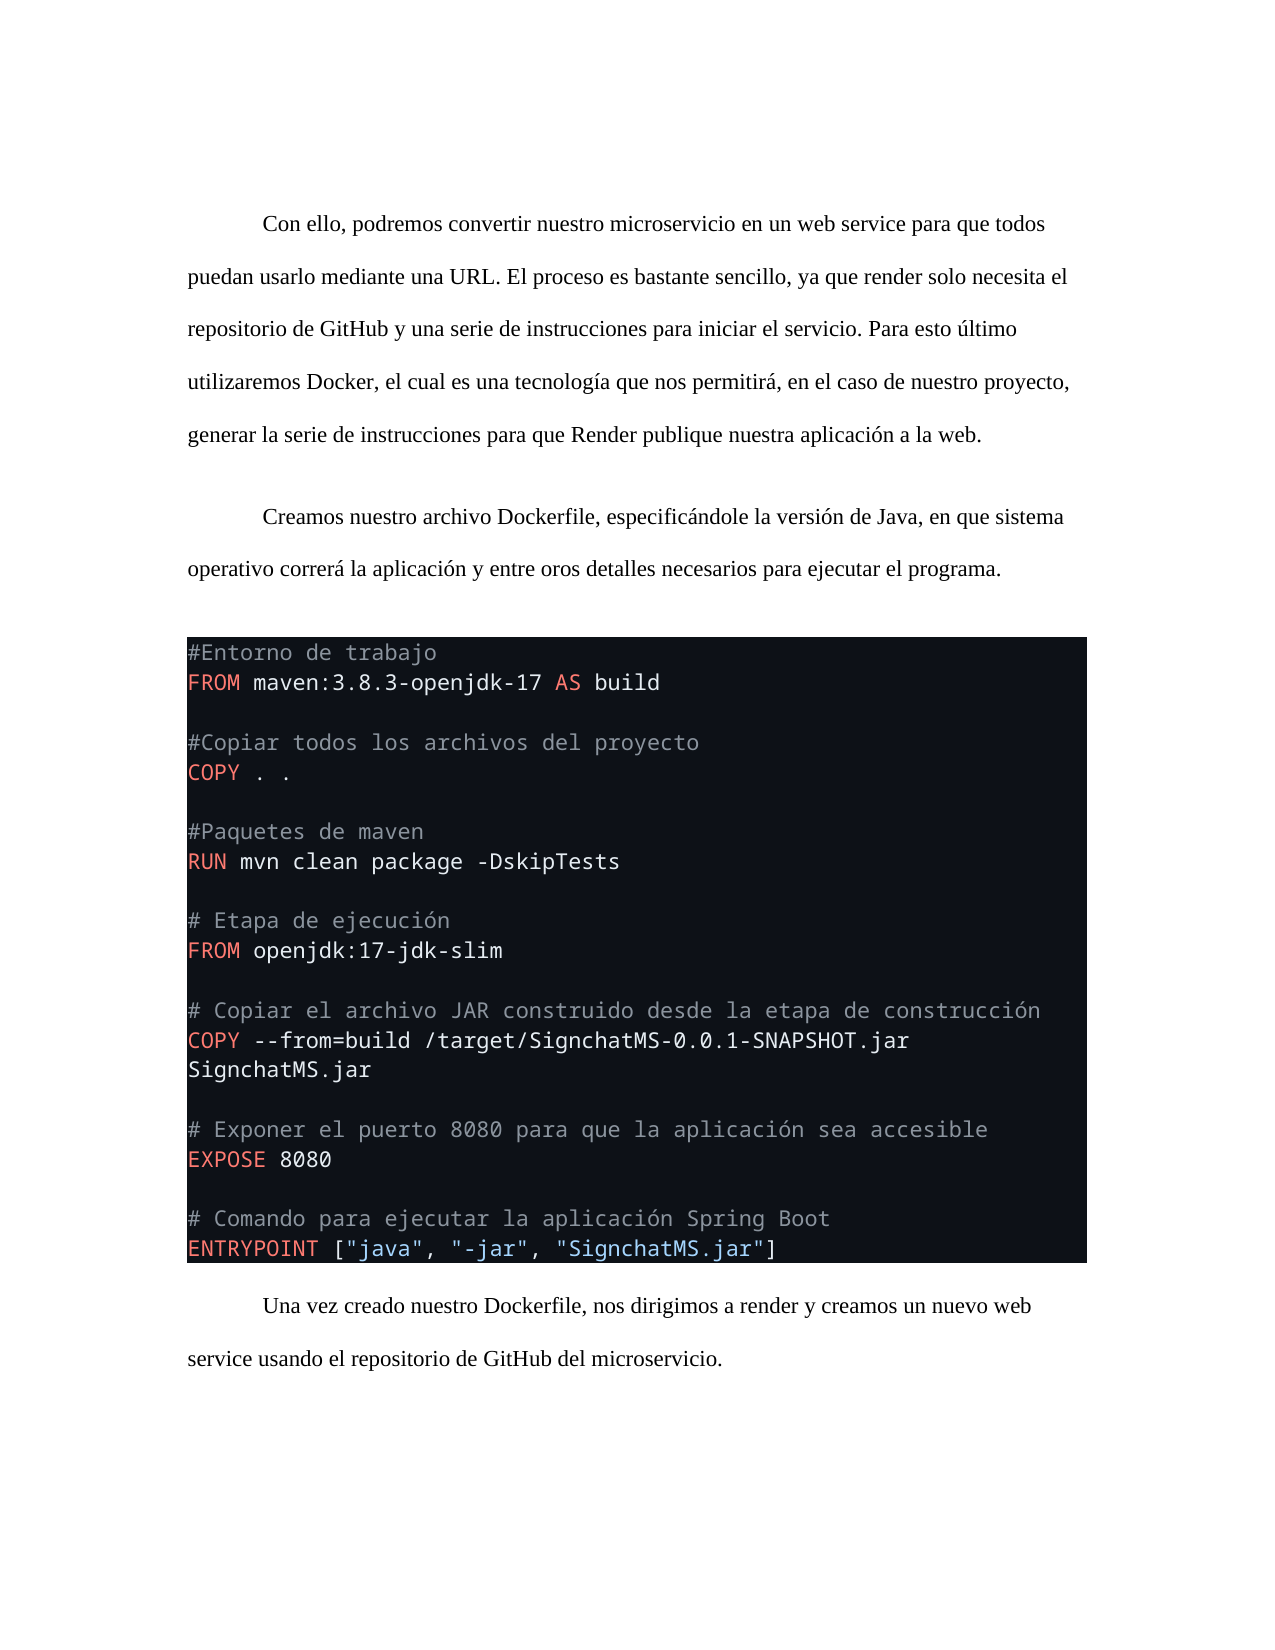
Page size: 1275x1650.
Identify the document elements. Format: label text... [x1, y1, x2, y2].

text #Copiar todos los archivos del proyecto [187, 727, 1087, 756]
text #Entorno de trabajo [187, 637, 1087, 667]
text #Paquetes de maven [187, 816, 1087, 846]
text COPY . . [187, 756, 1087, 786]
text # Etapa de ejecución [187, 905, 1087, 935]
text FROM maven:3.8.3-openjdk-17 AS build [187, 667, 1087, 697]
text Una vez creado nuestro Dockerfile, nos dirigimos a render y creamos un nuevo web service usando el repositorio de GitHub del microservicio. [187, 1292, 1087, 1371]
text RUN mvn clean package -DskipTests [187, 846, 1087, 876]
text FROM openjdk:17-jdk-slim [187, 935, 1087, 965]
text COPY --from=build /target/SignchatMS-0.0.1-SNAPSHOT.jar SignchatMS.jar [187, 1024, 1087, 1084]
text # Copiar el archivo JAR construido desde la etapa de construcción [187, 995, 1087, 1024]
text Con ello, podremos convertir nuestro microservicio en un web service para que todos puedan usarlo mediante una URL. El proceso es bastante sencillo, ya que render solo necesita el repositorio de GitHub y una serie de instrucciones para iniciar el servicio. Para esto último utilizaremos Docker, el cual es una tecnología que nos permitirá, en el caso de nuestro proyecto, generar la serie de instrucciones para que Render publique nuestra aplicación a la web. [187, 210, 1087, 447]
text Creamos nuestro archivo Dockerfile, especificándole la versión de Java, en que sistema operativo correrá la aplicación y entre oros detalles necesarios para ejecutar el programa. [187, 503, 1087, 582]
text # Comando para ejecutar la aplicación Spring Boot [187, 1203, 1087, 1233]
text EXPOSE 8080 [187, 1144, 1087, 1173]
text ENTRYPOINT ["java", "-jar", "SignchatMS.jar"] [187, 1233, 1087, 1263]
text # Exponer el puerto 8080 para que la aplicación sea accesible [187, 1114, 1087, 1144]
